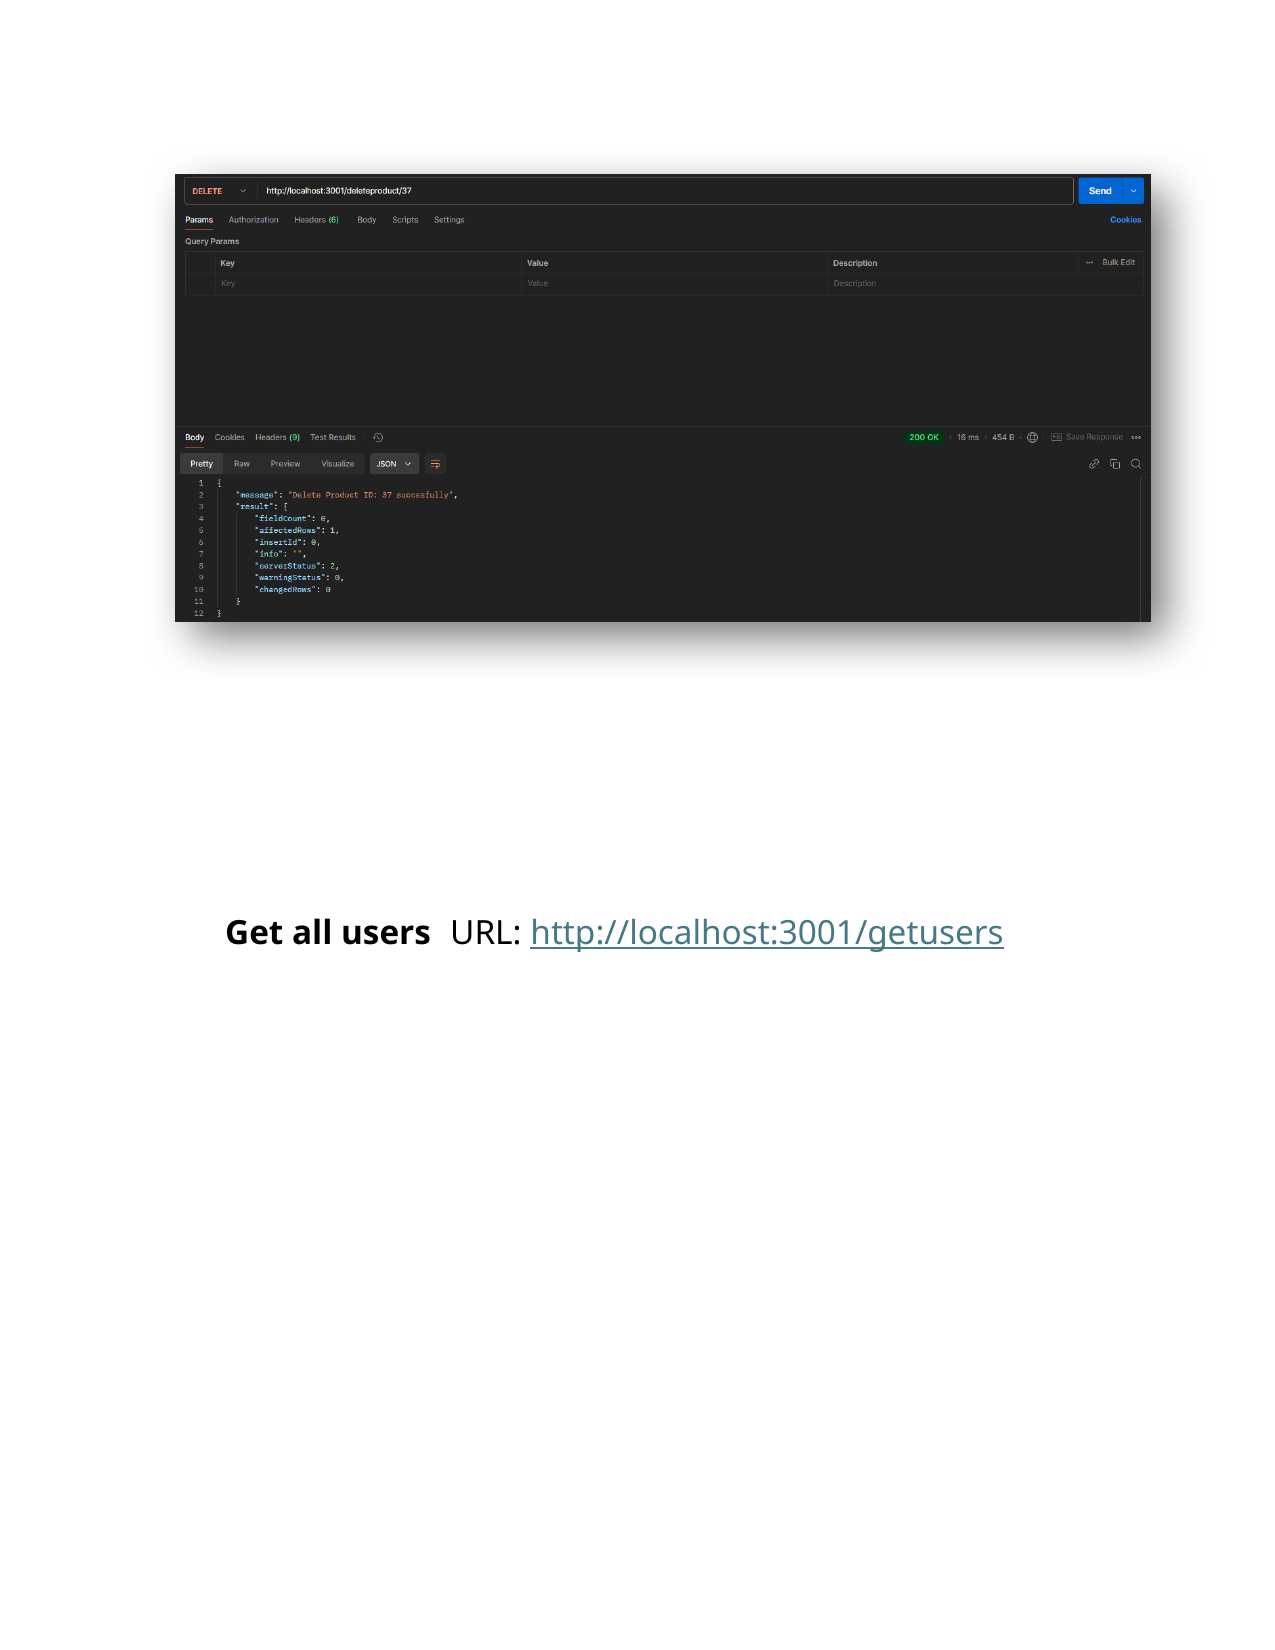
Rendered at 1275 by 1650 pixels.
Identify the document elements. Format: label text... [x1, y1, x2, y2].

text Get all users URL: http://localhost:3001/getusers [150, 908, 1125, 954]
picture [175, 174, 1151, 622]
